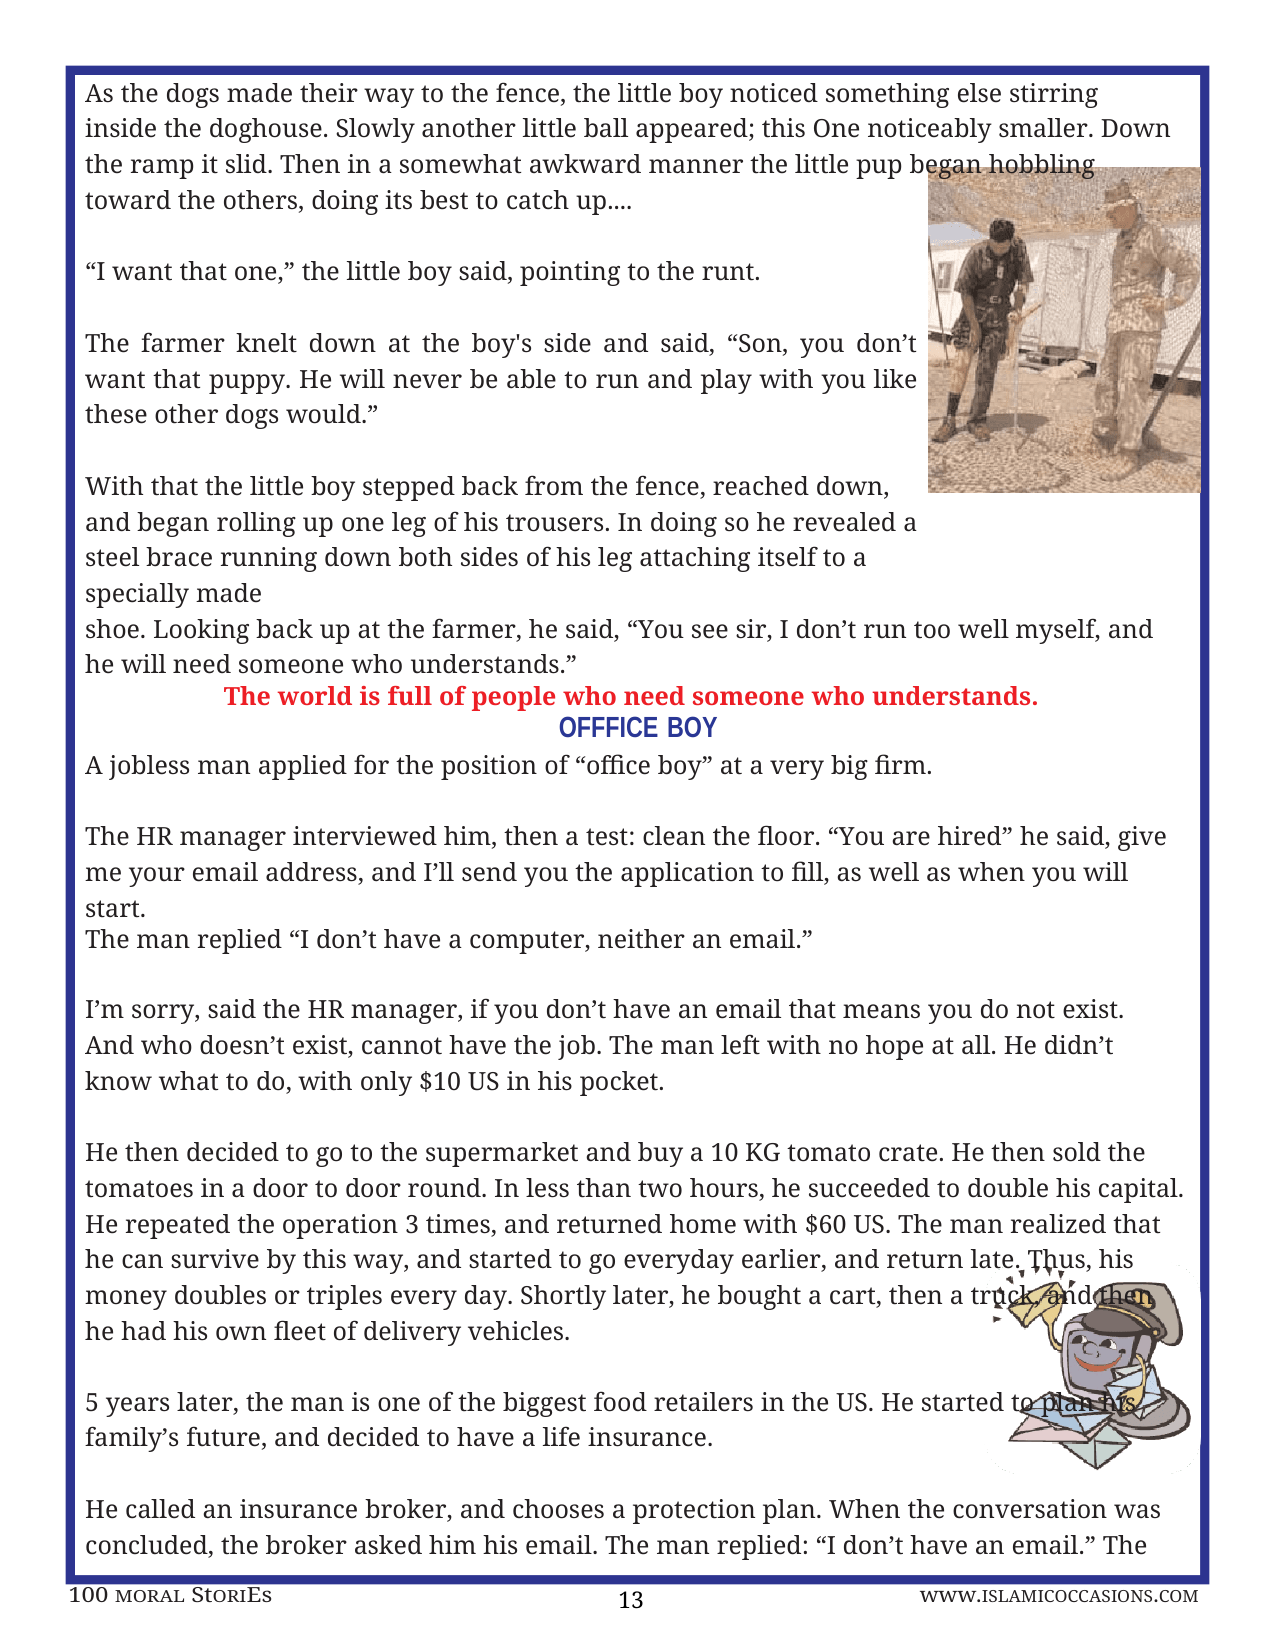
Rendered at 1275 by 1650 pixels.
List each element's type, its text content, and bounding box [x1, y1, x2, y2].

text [85, 1492, 1172, 1561]
text shoe. Looking back up at the farmer, he said, “You see sir, I don’t run too well myself, and he will need someone who understands.” [85, 611, 1172, 681]
text A jobless man applied for the position of “office boy” at a very big firm. [85, 747, 1210, 781]
subtitle OFFFICE BOY [87, 711, 1189, 744]
text 5 years later, the man is one of the biggest food retailers in the US. He started to plan his family’s future, and decided to have a life insurance. [85, 1384, 1210, 1454]
text I’m sorry, said the HR manager, if you don’t have an email that means you do not exist. And who doesn’t exist, cannot have the job. The man left with no hope at all. He didn’t know what to do, with only $10 US in his pocket. [85, 992, 1172, 1098]
text He then decided to go to the supermarket and buy a 10 KG tomato crate. He then sold the tomatoes in a door to door round. In less than two hours, he succeeded to double his capital. He repeated the operation 3 times, and returned home with $60 US. The man realized that he can survive by this way, and started to go everyday earlier, and return late. Thus, his money doubles or triples every day. Shortly later, he bought a cart, then a truck, and then he had his own fleet of delivery vehicles. [85, 1135, 1188, 1348]
text The man replied “I don’t have a computer, neither an email.” [85, 926, 1210, 954]
text As the dogs made their way to the fence, the little boy noticed something else stirring inside the doghouse. Slowly another little ball appeared; this One noticeably smaller. Down the ramp it slid. Then in a somewhat awkward manner the little pup began hobbling toward the others, doing its best to catch up.... [85, 75, 1172, 217]
picture [928, 288, 1201, 493]
text “I want that one,” the little boy said, pointing to the runt. [85, 254, 1210, 288]
picture [984, 1262, 1201, 1384]
text The farmer knelt down at the boy's side and said, “Son, you don’t want that puppy. He will never be able to run and play with you like these other dogs would.” [85, 326, 918, 431]
text The HR manager interviewed him, then a test: clean the floor. “You are hired” he said, give me your email address, and I’ll send you the application to fill, as well as when you will start. [85, 819, 1172, 924]
picture [928, 167, 1201, 254]
text The world is full of people who need someone who understands. [223, 683, 1210, 711]
picture [984, 1454, 1201, 1474]
text With that the little boy stepped back from the fence, reached down, and began rolling up one leg of his trousers. In doing so he revealed a steel brace running down both sides of his leg attaching itself to a specially made [85, 468, 922, 610]
